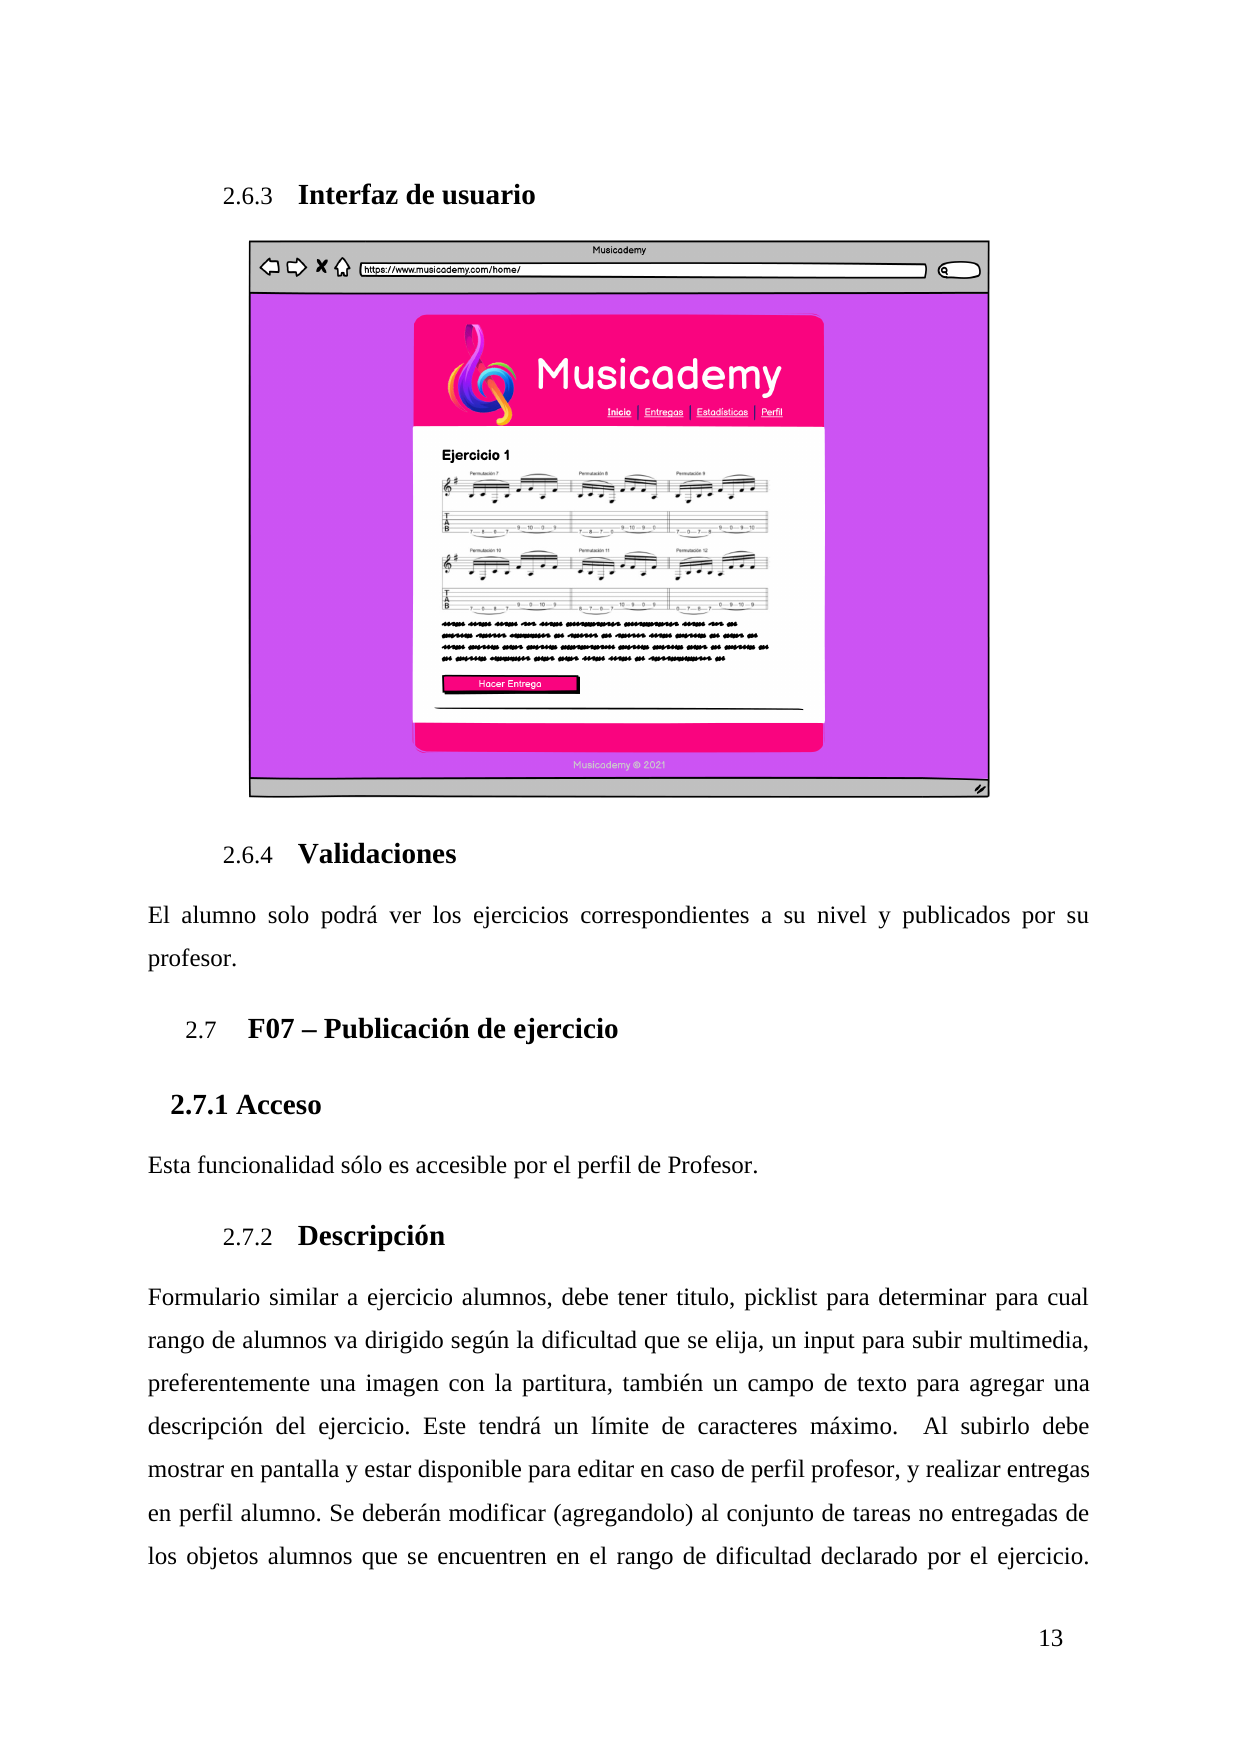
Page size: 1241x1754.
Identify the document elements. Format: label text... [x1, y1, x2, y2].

list Interfaz de usuario [223, 177, 1091, 211]
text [148, 1282, 1091, 1569]
text 2.7.1 Acceso [170, 1087, 1091, 1120]
list F07 – Publicación de ejercicio [185, 1011, 1091, 1045]
picture [248, 240, 990, 798]
text El alumno solo podrá ver los ejercicios correspondientes a su nivel y publicados por su profesor. [148, 900, 1091, 972]
list Descripción [223, 1218, 1091, 1252]
list Validaciones [223, 837, 1091, 870]
text Esta funcionalidad sólo es accesible por el perfil de Profesor. [148, 1150, 1091, 1179]
